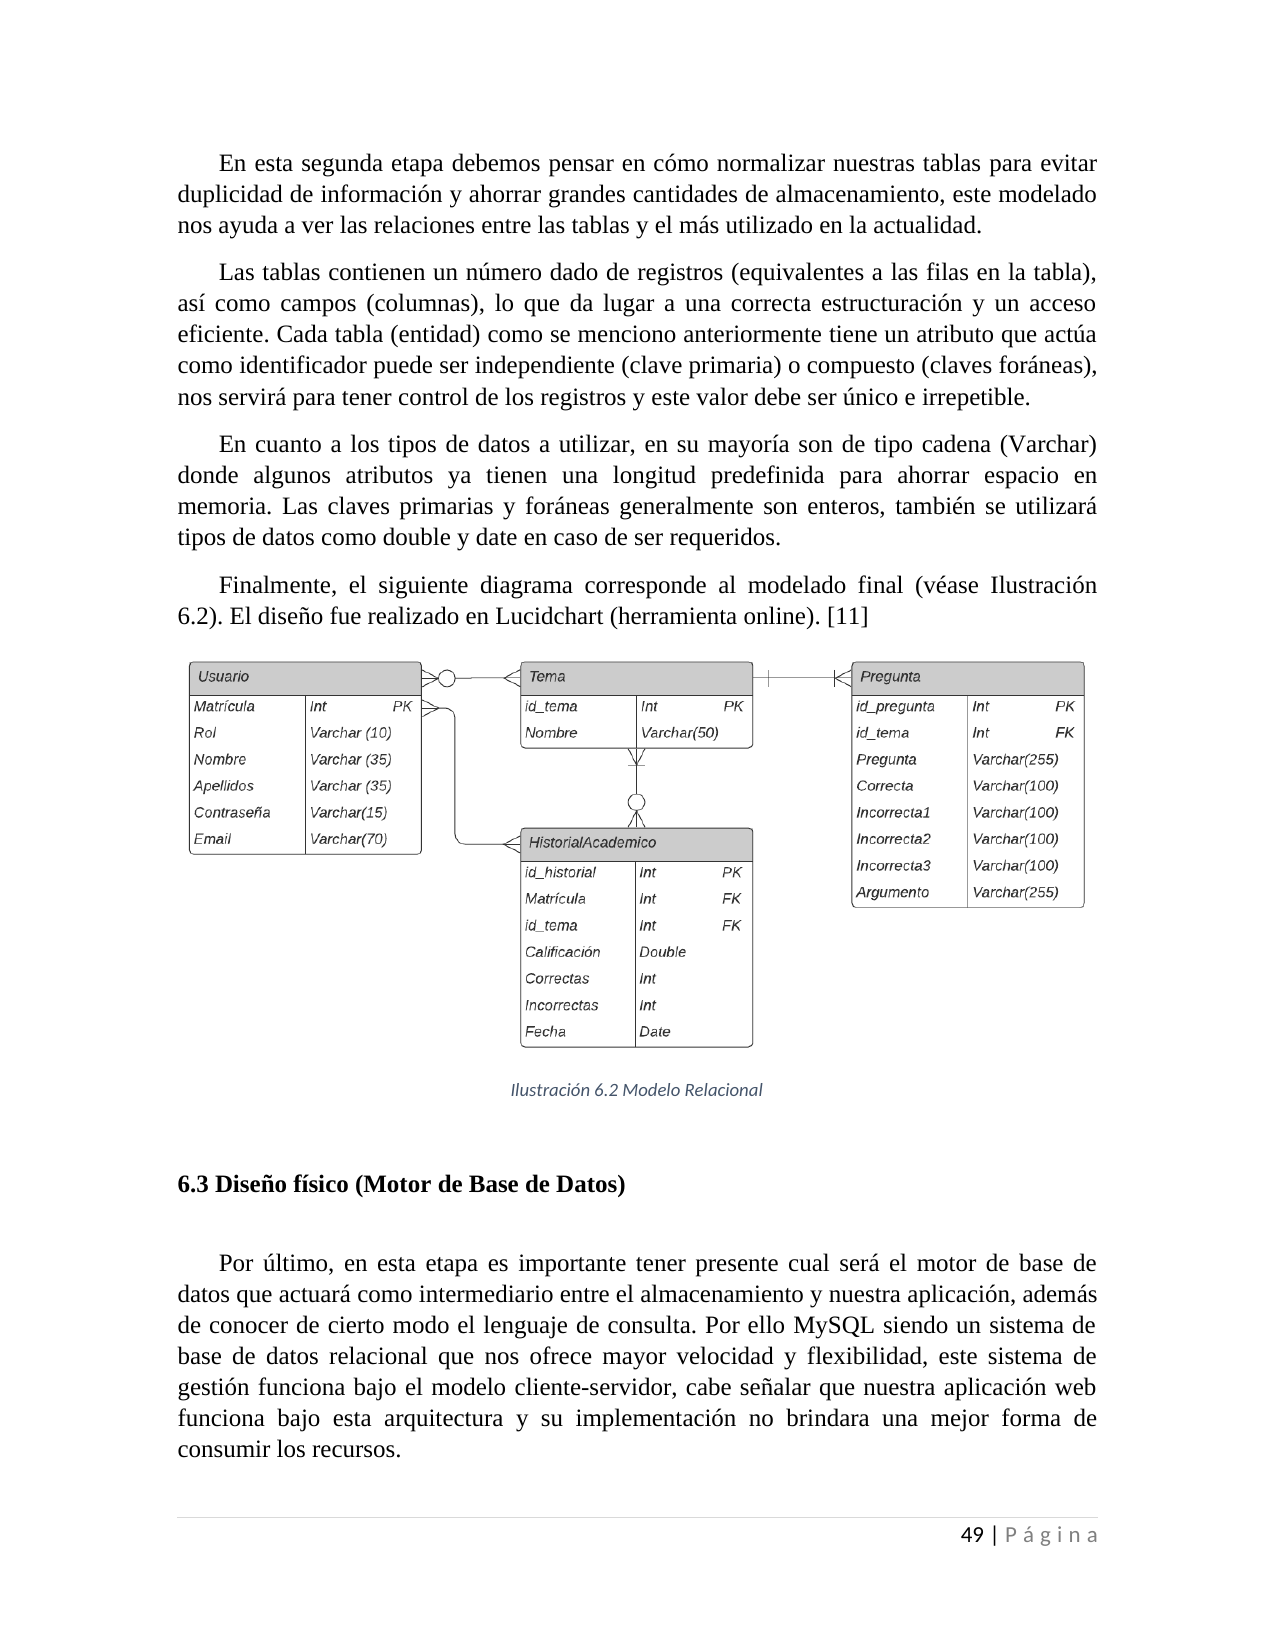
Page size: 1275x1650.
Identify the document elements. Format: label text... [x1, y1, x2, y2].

text Finalmente, el siguiente diagrama corresponde al modelado final (véase Ilustración 6.2). El diseño fue realizado en Lucidchart (herramienta online). [11] [177, 570, 1098, 630]
text Por último, en esta etapa es importante tener presente cual será el motor de base de datos que actuará como intermediario entre el almacenamiento y nuestra aplicación, además de conocer de cierto modo el lenguaje de consulta. Por ello MySQL siendo un sistema de base de datos relacional que nos ofrece mayor velocidad y flexibilidad, este sistema de gestión funciona bajo el modelo cliente-servidor, cabe señalar que nuestra aplicación web funciona bajo esta arquitectura y su implementación no brindara una mejor forma de consumir los recursos. [177, 1248, 1098, 1463]
text Ilustración 6.2 Modelo Relacional [177, 1078, 1098, 1101]
picture [177, 648, 1098, 1059]
subtitle 6.3 Diseño físico (Motor de Base de Datos) [177, 1169, 1098, 1198]
text Las tablas contienen un número dado de registros (equivalentes a las filas en la tabla), así como campos (columnas), lo que da lugar a una correcta estructuración y un acceso eficiente. Cada tabla (entidad) como se menciono anteriormente tiene un atributo que actúa como identificador puede ser independiente (clave primaria) o compuesto (claves foráneas), nos servirá para tener control de los registros y este valor debe ser único e irrepetible. [177, 257, 1098, 410]
text En esta segunda etapa debemos pensar en cómo normalizar nuestras tablas para evitar duplicidad de información y ahorrar grandes cantidades de almacenamiento, este modelado nos ayuda a ver las relaciones entre las tablas y el más utilizado en la actualidad. [177, 148, 1098, 238]
text En cuanto a los tipos de datos a utilizar, en su mayoría son de tipo cadena (Varchar) donde algunos atributos ya tienen una longitud predefinida para ahorrar espacio en memoria. Las claves primarias y foráneas generalmente son enteros, también se utilizará tipos de datos como double y date en caso de ser requeridos. [177, 429, 1098, 551]
